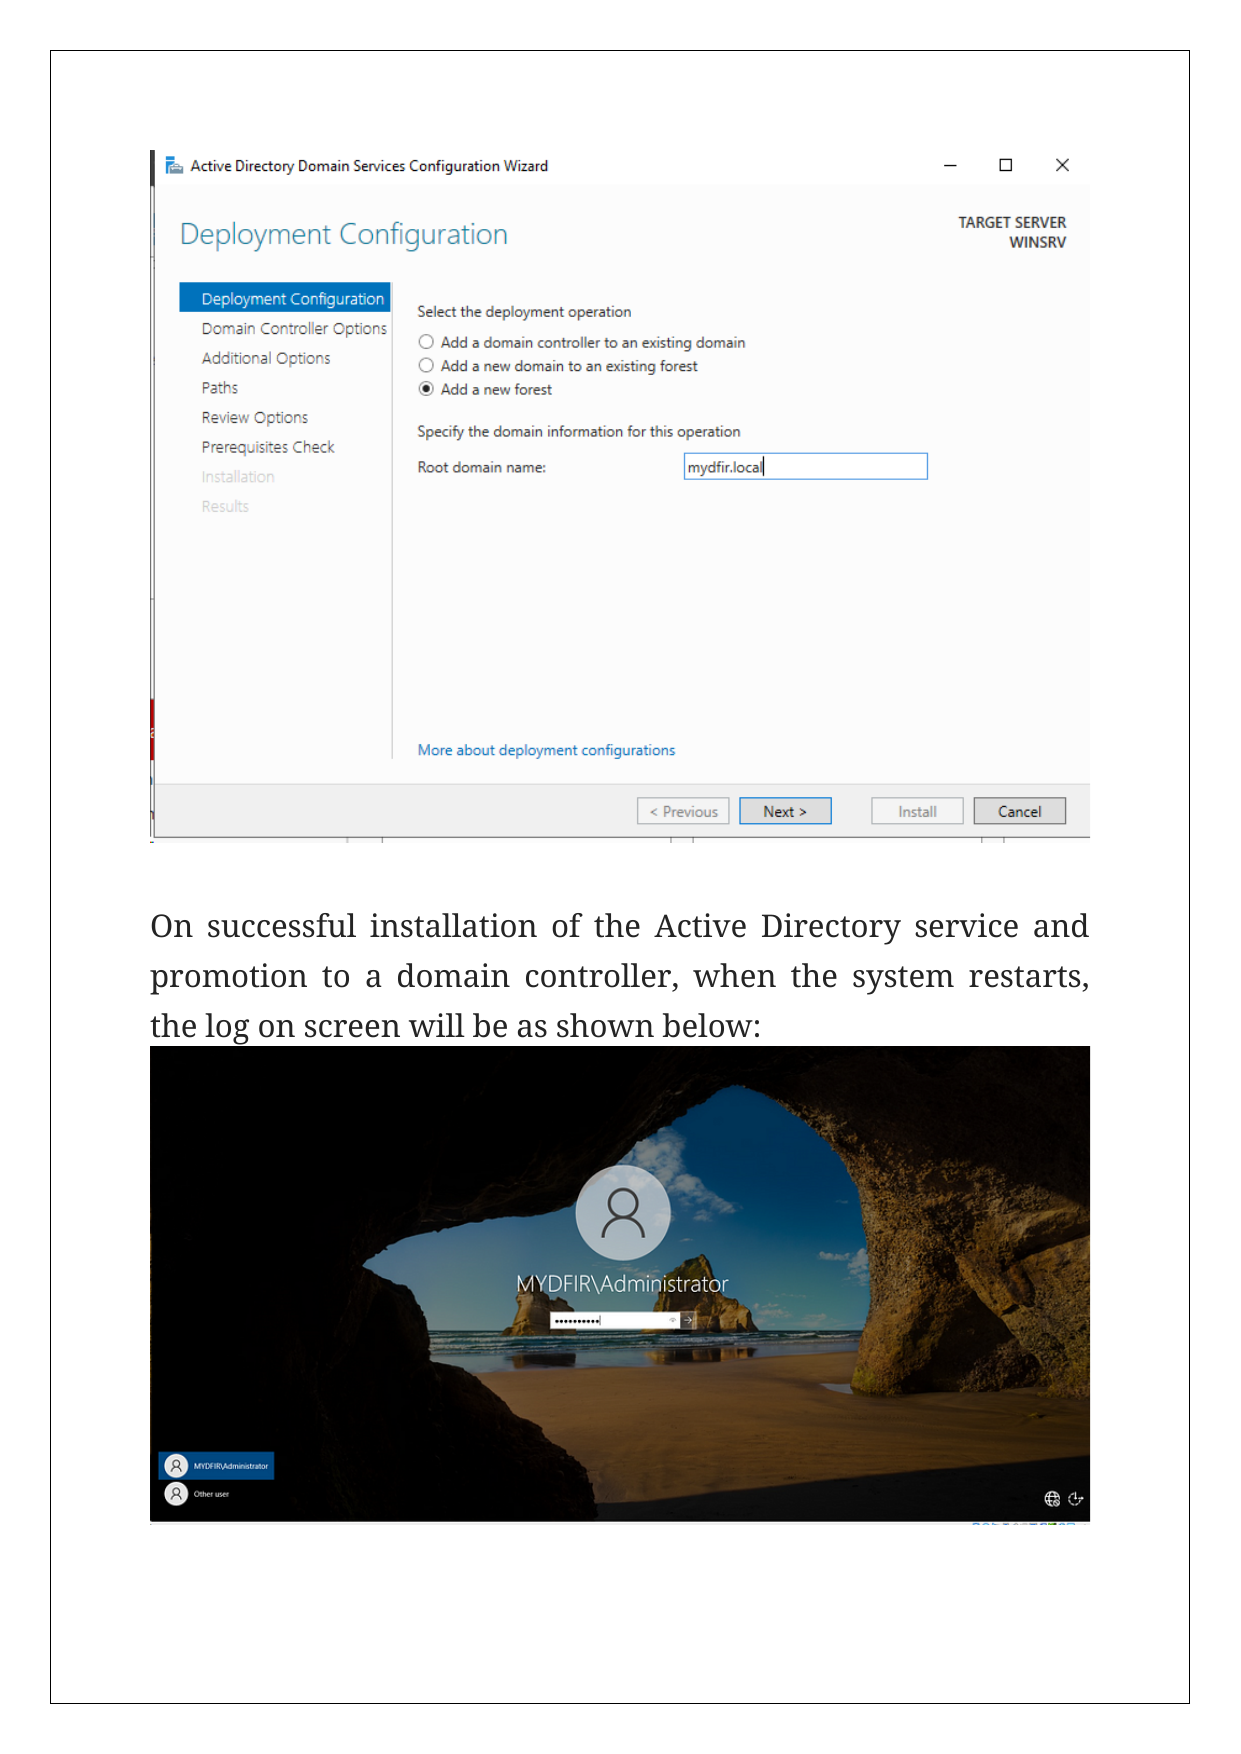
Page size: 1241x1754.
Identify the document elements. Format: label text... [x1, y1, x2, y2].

text On successful installation of the Active Directory service and promotion to a domain controller, when the system restarts, the log on screen will be as shown below: [150, 897, 1090, 1046]
picture [150, 150, 1091, 843]
picture [150, 1046, 1091, 1525]
